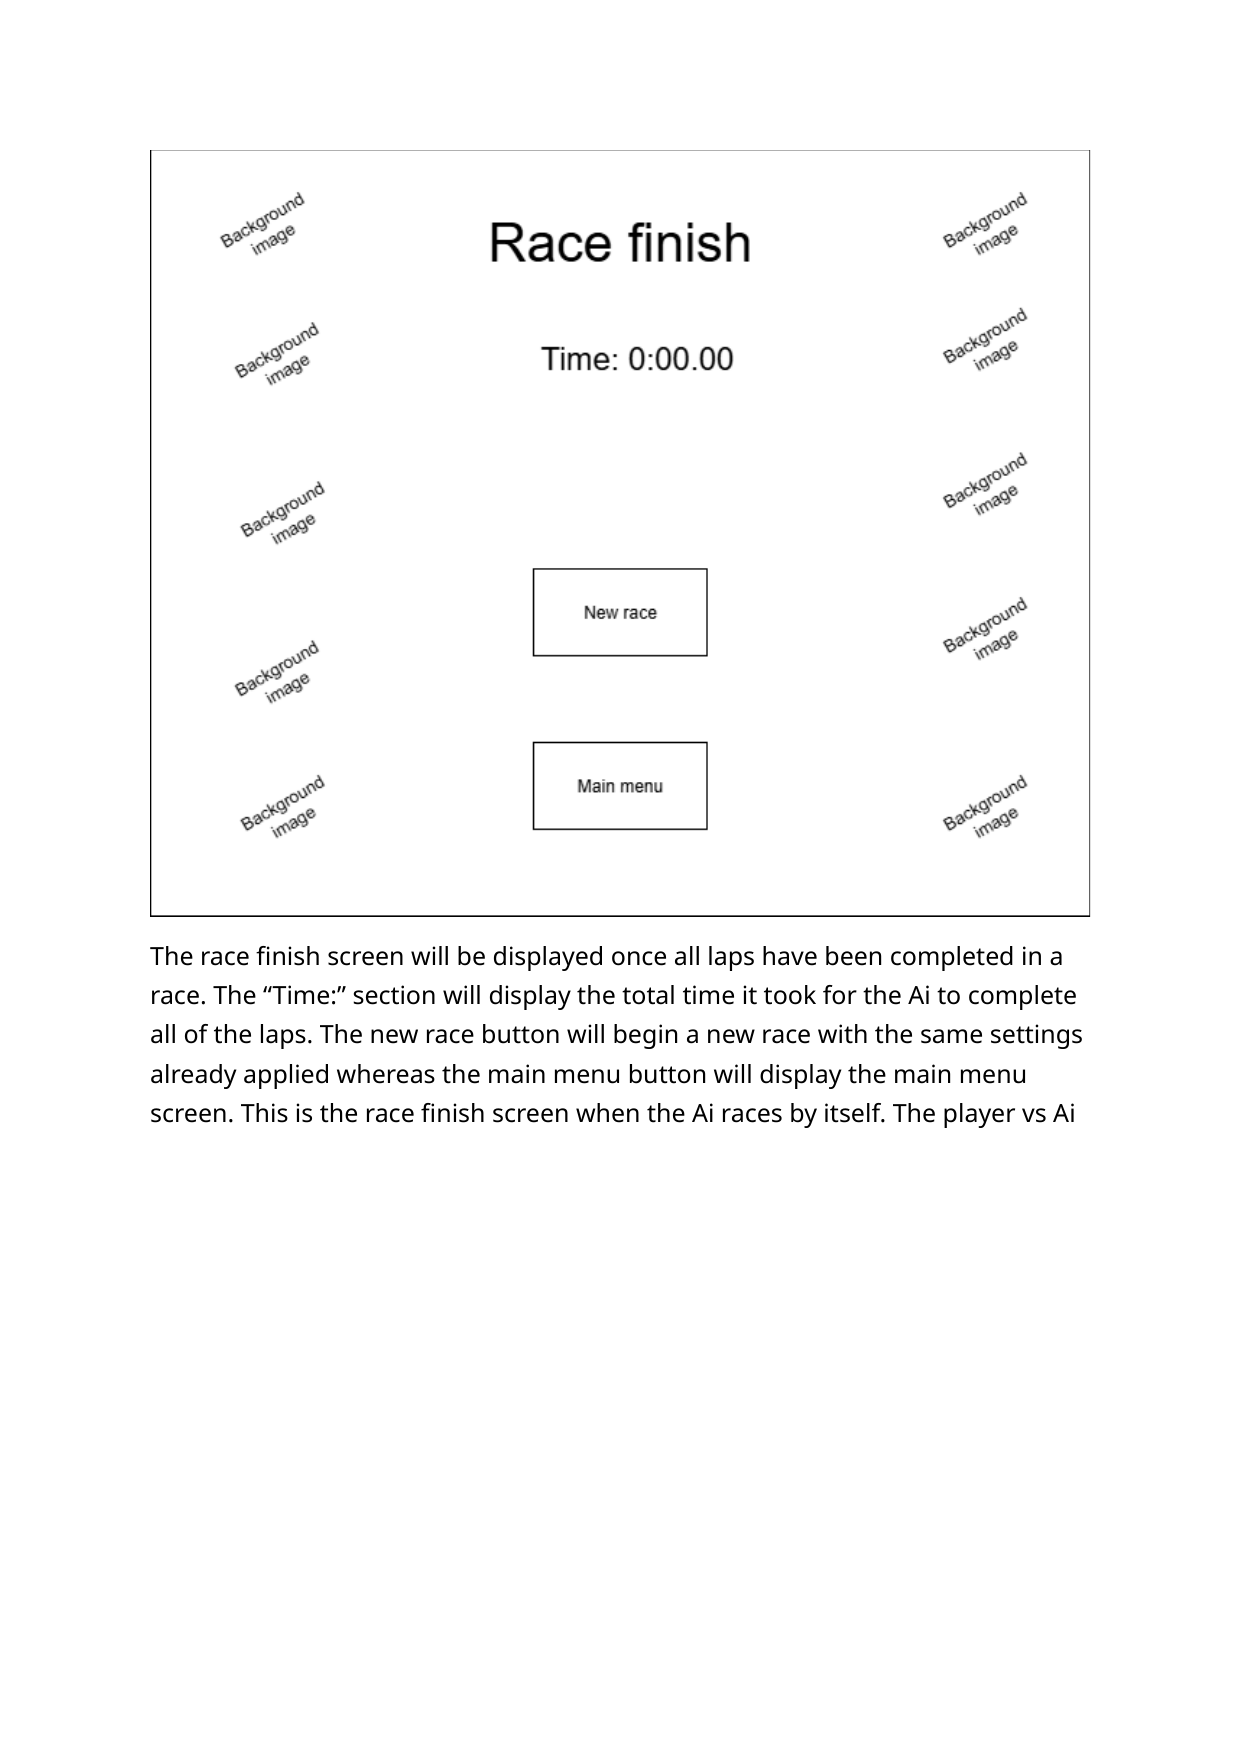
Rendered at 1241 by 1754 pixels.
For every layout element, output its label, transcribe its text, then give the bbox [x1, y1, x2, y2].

picture [150, 150, 1091, 917]
text The race finish screen will be displayed once all laps have been completed in a race. The “Time:” section will display the total time it took for the Ai to complete all of the laps. The new race button will begin a new race with the same settings already applied whereas the main menu button will display the main menu screen. This is the race finish screen when the Ai races by itself. The player vs Ai race finish screen is here: [150, 939, 1090, 1129]
